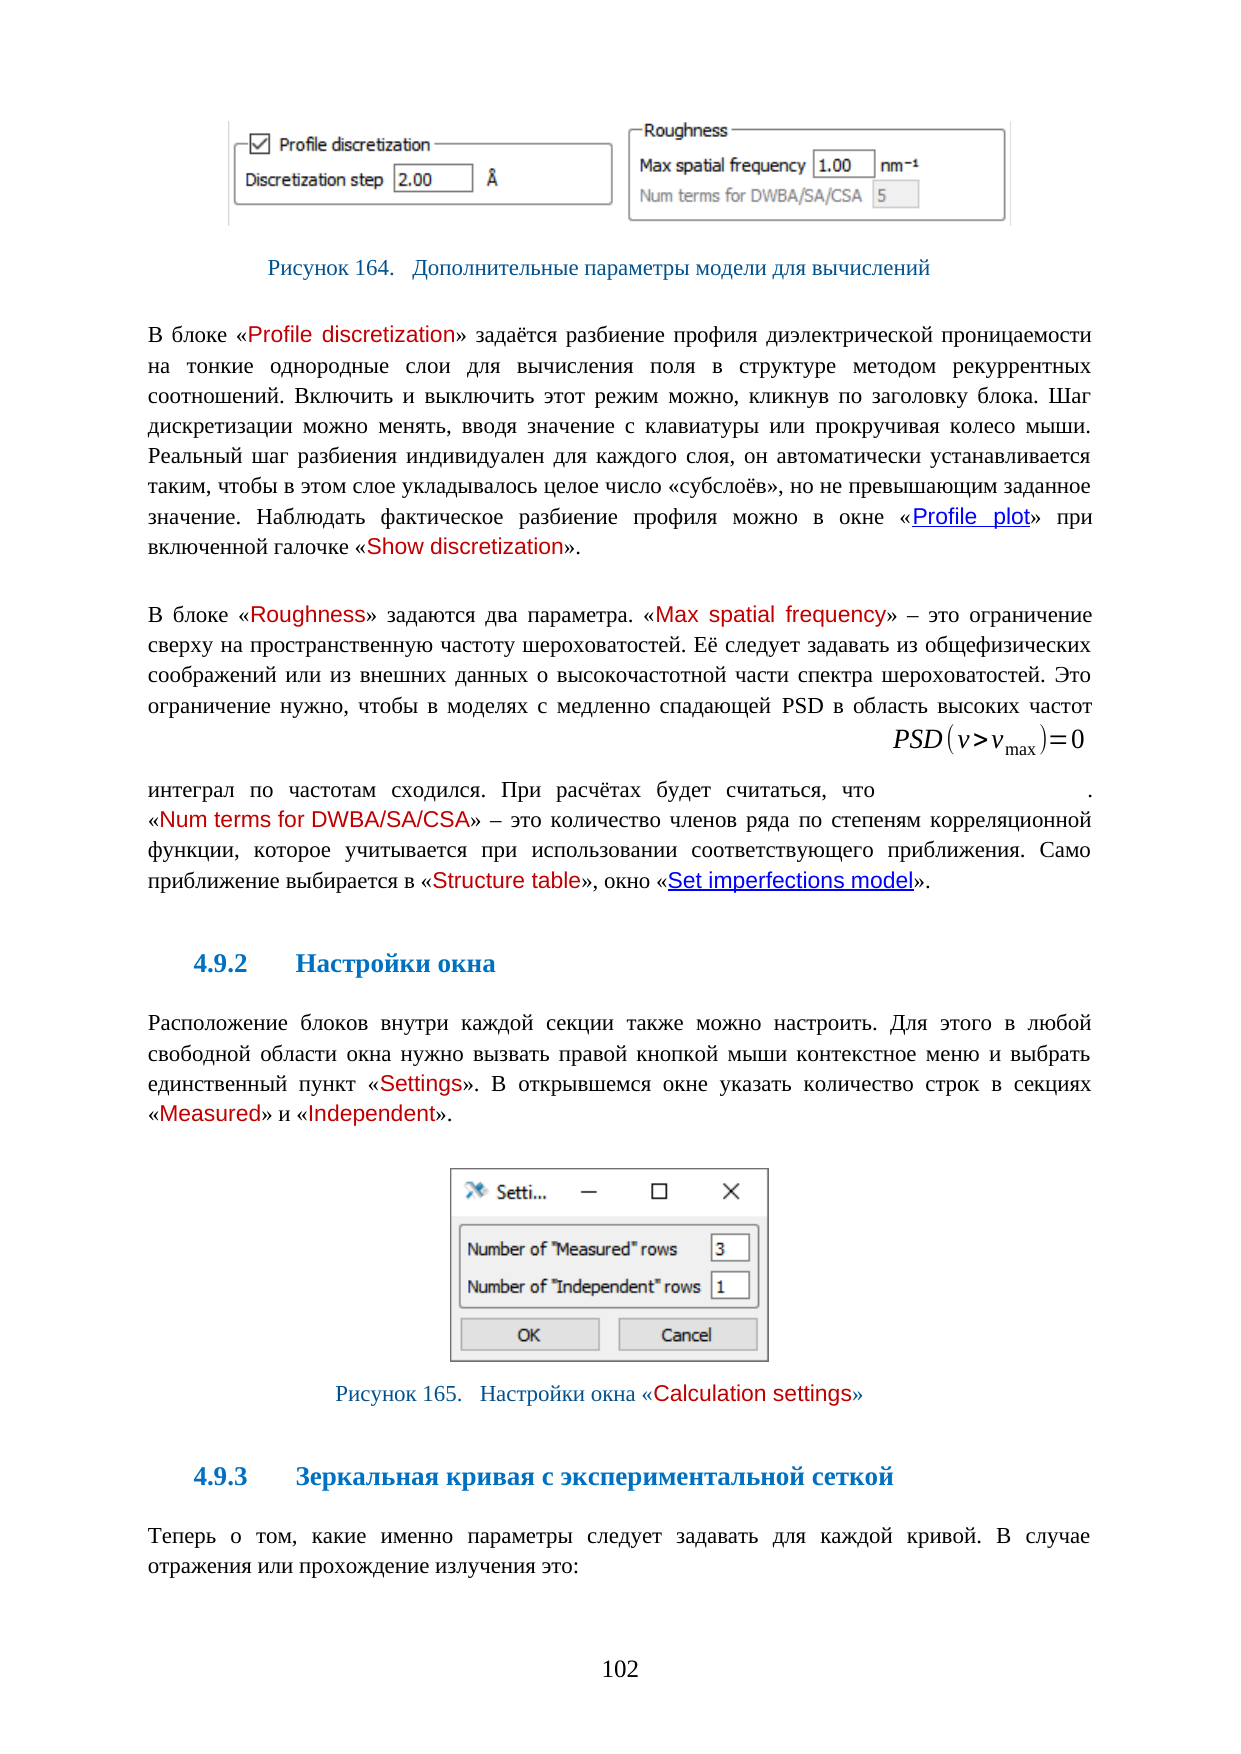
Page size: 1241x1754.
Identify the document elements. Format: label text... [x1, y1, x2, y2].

subtitle Настройки окна [193, 947, 1093, 978]
text Теперь о том, какие именно параметры следует задавать для каждой кривой. В случае отражения или прохождение излучения это: [148, 1522, 1093, 1579]
subtitle Зеркальная кривая с экспериментальной сеткой [193, 1460, 1093, 1491]
picture [228, 121, 1012, 226]
text В блоке «Roughness» задаются два параметра. «Max spatial frequency» – это ограничение сверху на пространственную частоту шероховатостей. Её следует задавать из общефизических соображений или из внешних данных о высокочастотной части спектра шероховатостей. Это ограничение нужно, чтобы в моделях с медленно спадающей PSD в область высоких частот интеграл по частотам сходился. При расчётах будет считаться, что . «Num terms for DWBA/SA/CSA» – это количество членов ряда по степеням корреляционной функции, которое учитывается при использовании соответствующего приближения. Само приближение выбирается в «Structure table», окно «Set imperfections model». [148, 601, 1093, 893]
text В блоке «Profile discretization» задаётся разбиение профиля диэлектрической проницаемости на тонкие однородные слои для вычисления поля в структуре методом рекуррентных соотношений. Включить и выключить этот режим можно, кликнув по заголовку блока. Шаг дискретизации можно менять, вводя значение с клавиатуры или прокручивая колесо мыши. Реальный шаг разбиения индивидуален для каждого слоя, он автоматически устанавливается таким, чтобы в этом слое укладывалось целое число «субслоёв», но не превышающим заданное значение. Наблюдать фактическое разбиение профиля можно в окне «Profile plot» при включенной галочке «Show discretization». [148, 321, 1093, 559]
text Расположение блоков внутри каждой секции также можно настроить. Для этого в любой свободной области окна нужно вызвать правой кнопкой мыши контекстное меню и выбрать единственный пункт «Settings». В открывшемся окне указать количество строк в секциях «Measured» и «Independent». [148, 1009, 1093, 1127]
picture [450, 1168, 769, 1362]
